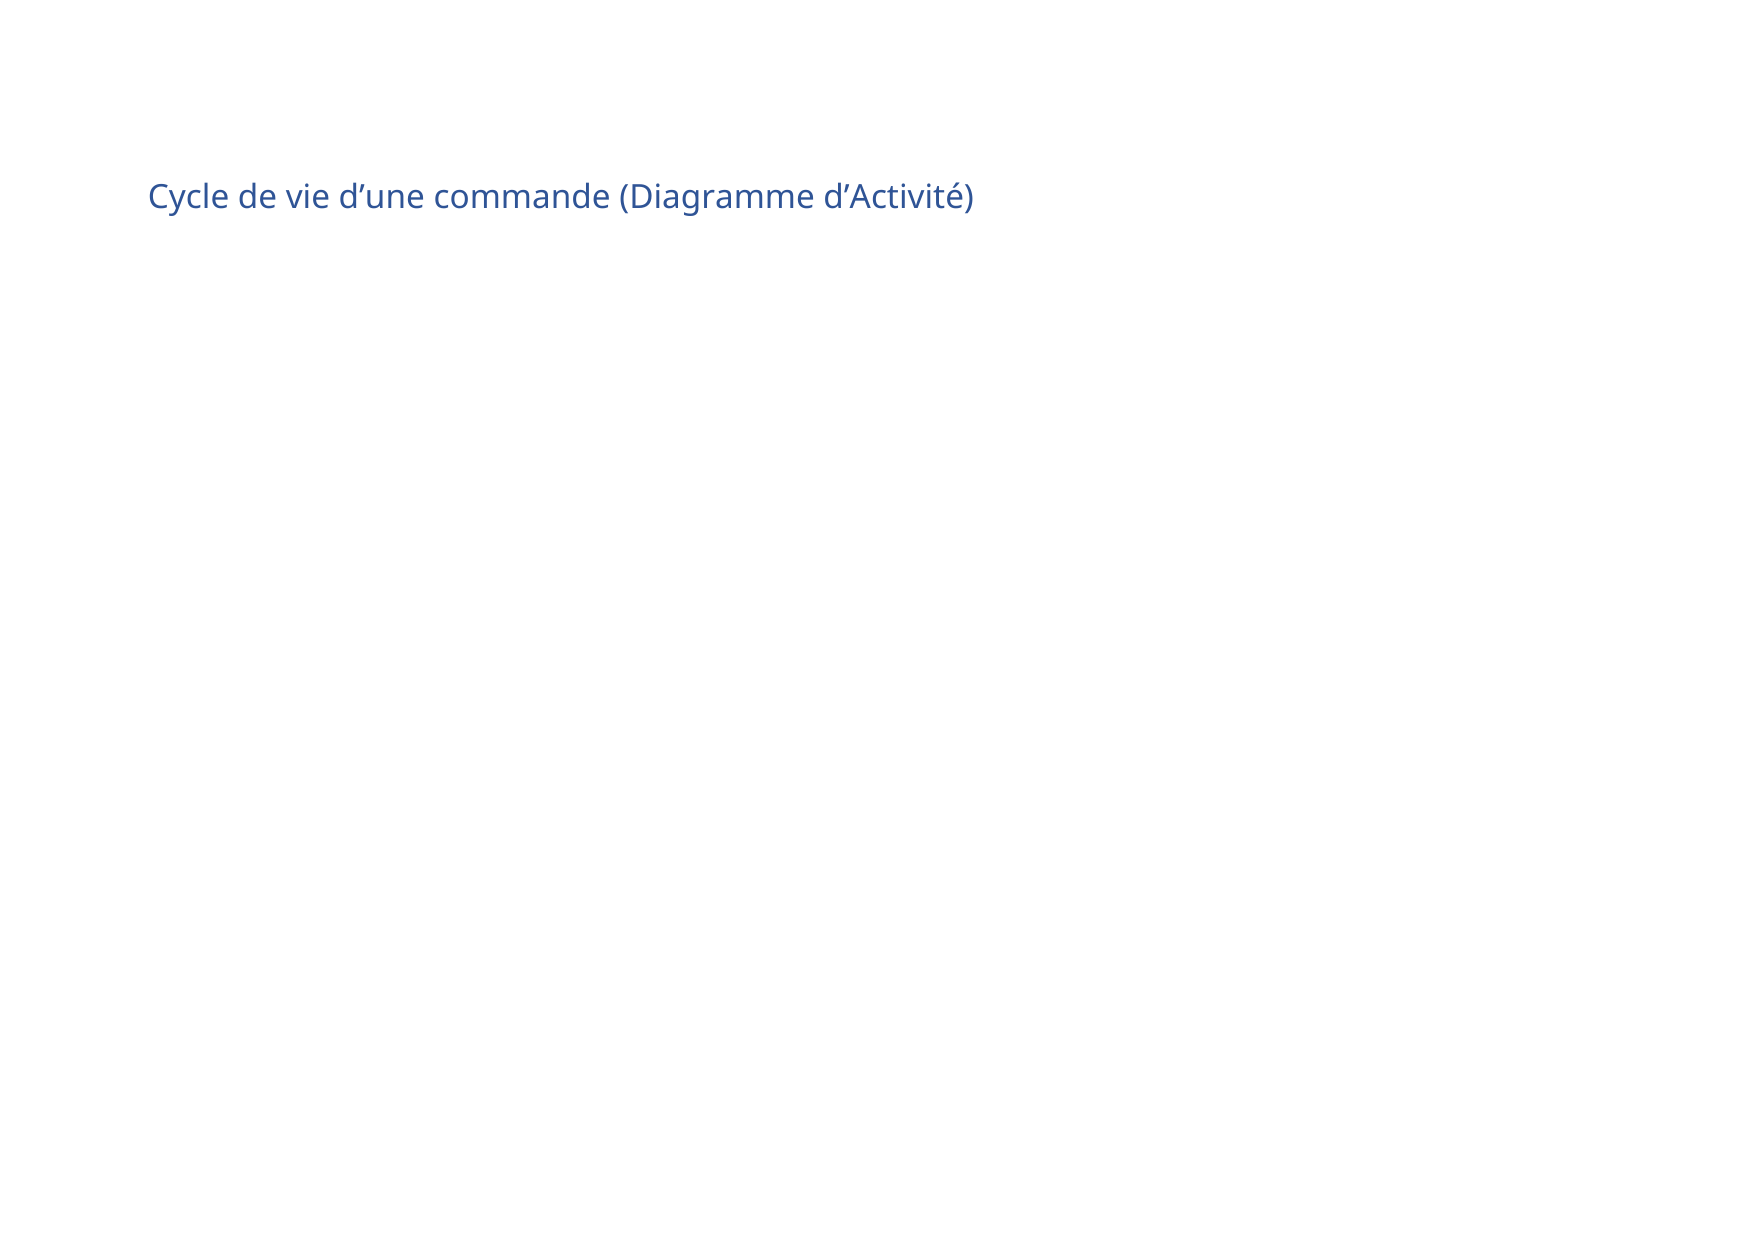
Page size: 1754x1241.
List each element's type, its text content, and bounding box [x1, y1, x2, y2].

subtitle Cycle de vie d’une commande (Diagramme d’Activité) [148, 173, 1606, 218]
